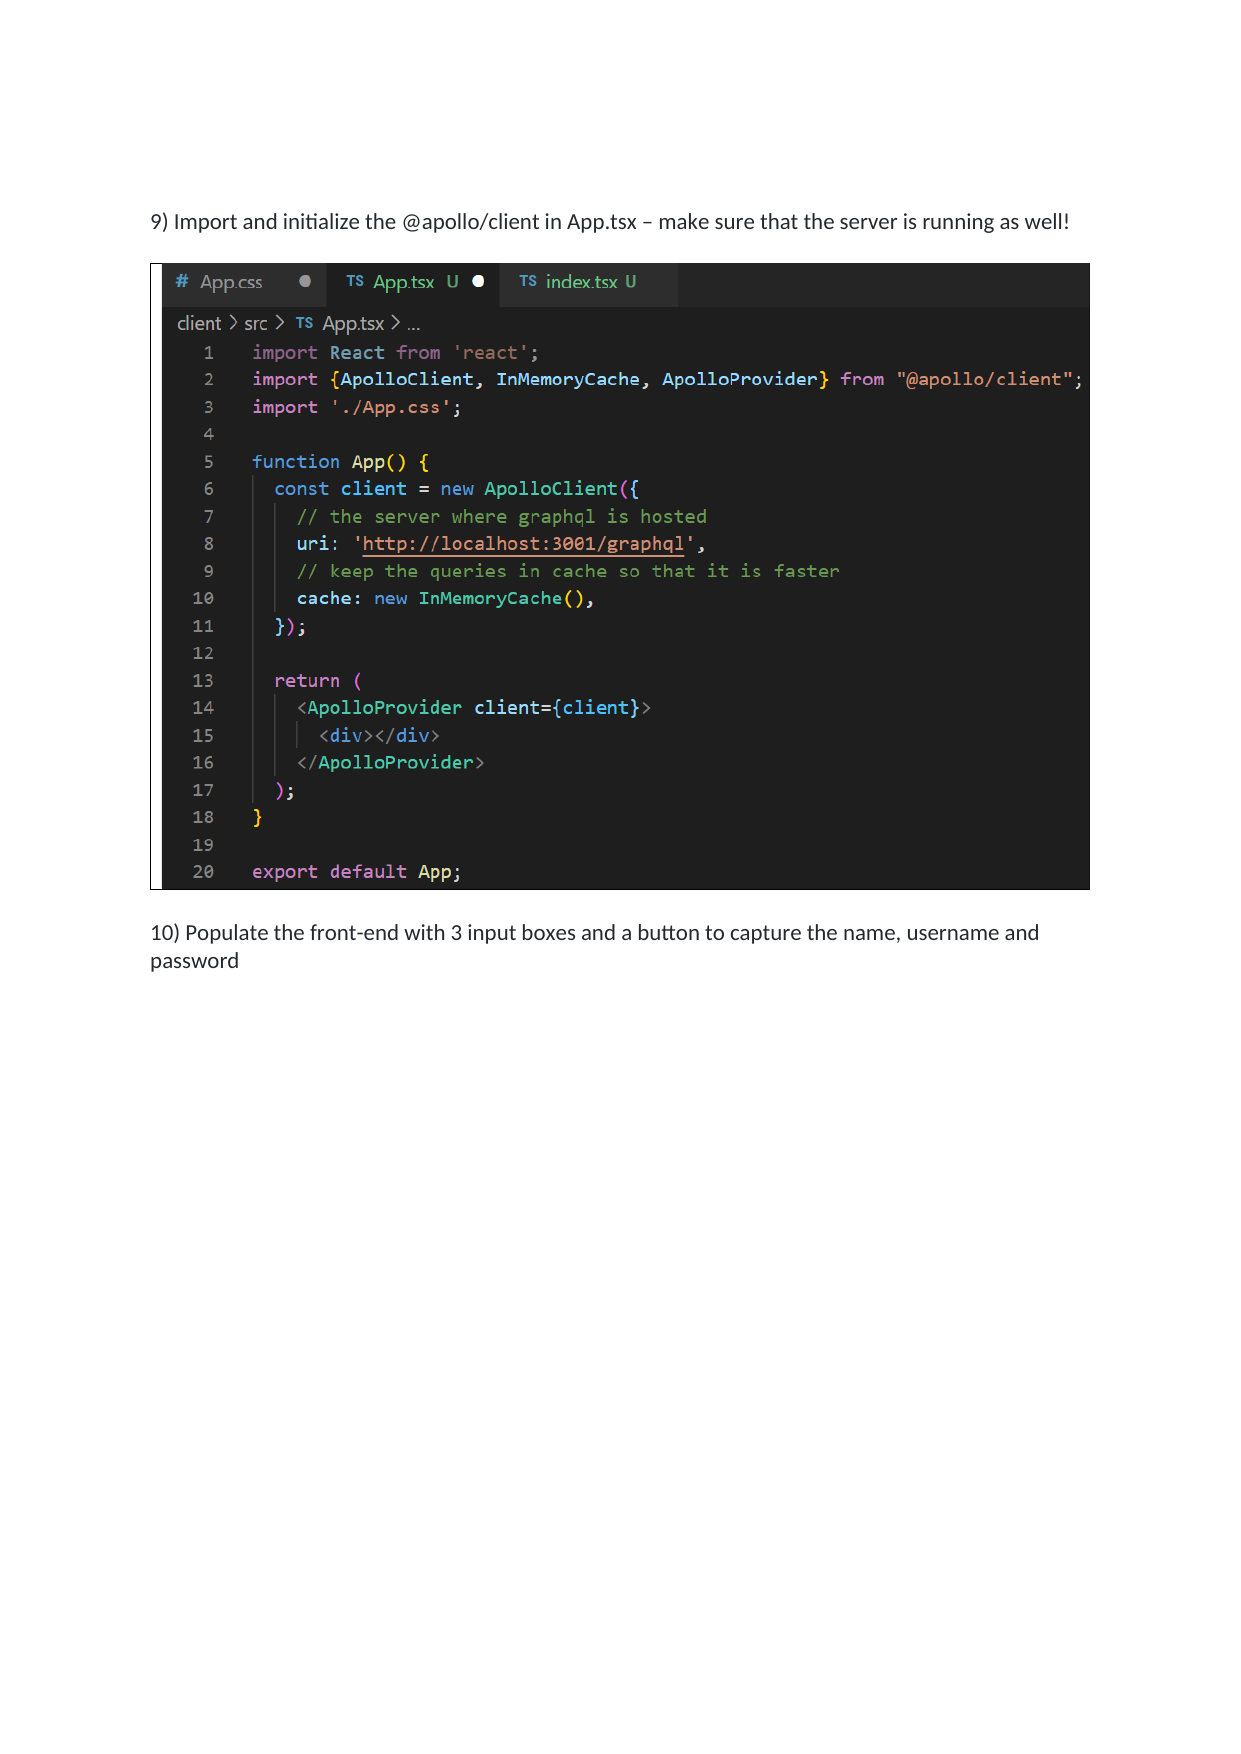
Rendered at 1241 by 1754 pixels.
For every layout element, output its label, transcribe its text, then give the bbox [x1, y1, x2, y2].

text 10) Populate the front-end with 3 input boxes and a button to capture the name, username and password [150, 918, 1090, 1002]
text 9) Import and initialize the @apollo/client in App.tsx – make sure that the server is running as well! [150, 207, 1090, 235]
picture [161, 263, 1090, 889]
table_header [151, 264, 161, 889]
